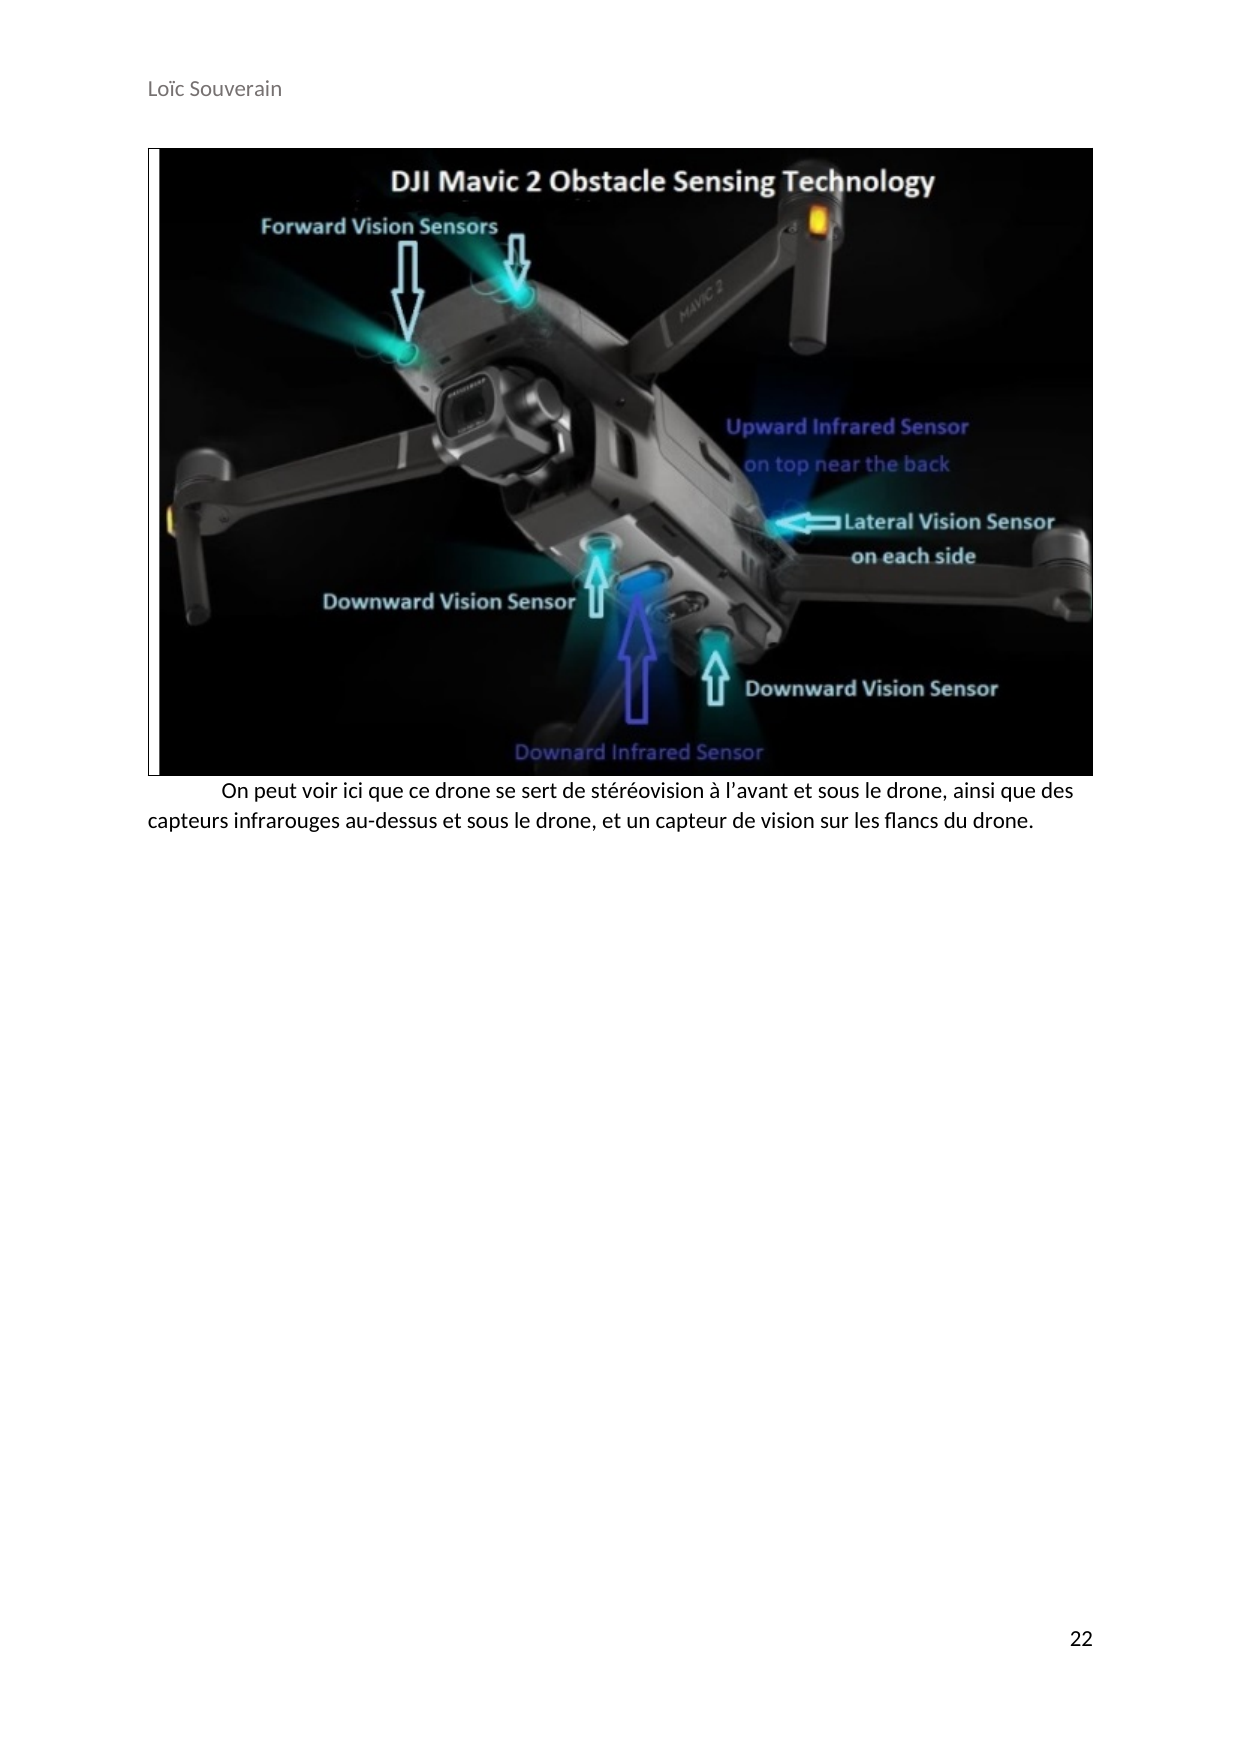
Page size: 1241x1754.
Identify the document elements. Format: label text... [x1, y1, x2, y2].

picture [159, 148, 1093, 776]
text On peut voir ici que ce drone se sert de stéréovision à l’avant et sous le drone, ainsi que des capteurs infrarouges au-dessus et sous le drone, et un capteur de vision sur les flancs du drone. [148, 776, 1093, 834]
table_header [149, 149, 159, 775]
